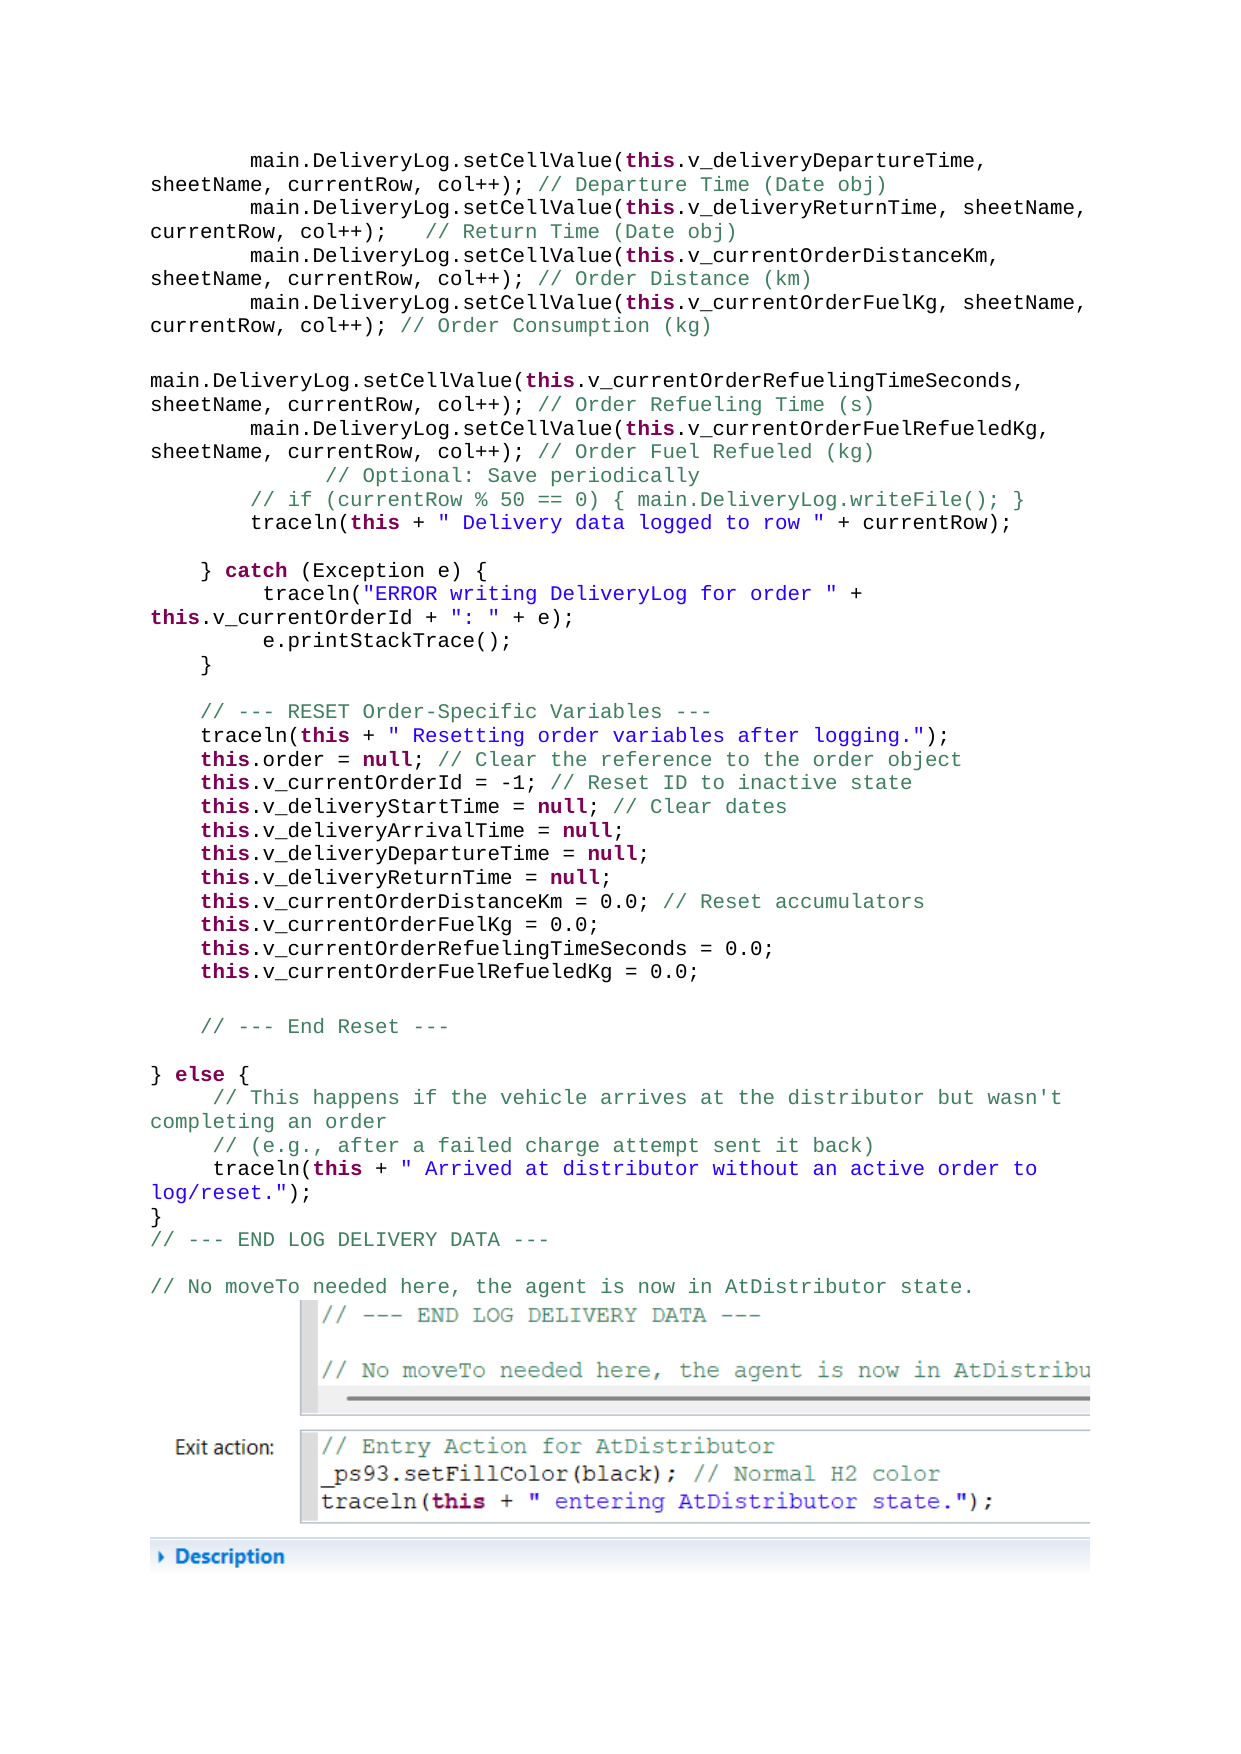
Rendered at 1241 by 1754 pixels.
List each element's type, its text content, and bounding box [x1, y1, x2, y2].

text this.v_deliveryDepartureTime = null; [150, 843, 1090, 867]
text main.DeliveryLog.setCellValue(this.v_deliveryDepartureTime, sheetName, currentRow, col++); // Departure Time (Date obj) [150, 150, 1090, 197]
text main.DeliveryLog.setCellValue(this.v_currentOrderFuelKg, sheetName, currentRow, col++); // Order Consumption (kg) [150, 292, 1090, 339]
text // --- END LOG DELIVERY DATA --- [150, 1229, 1090, 1253]
text this.v_currentOrderFuelKg = 0.0; [150, 914, 1090, 938]
text // (e.g., after a failed charge attempt sent it back) [150, 1135, 1090, 1158]
text // --- RESET Order-Specific Variables --- [150, 701, 1090, 725]
text traceln("ERROR writing DeliveryLog for order " + this.v_currentOrderId + ": " + e); [150, 583, 1090, 631]
text this.v_currentOrderFuelRefueledKg = 0.0; [150, 962, 1090, 985]
text traceln(this + " Resetting order variables after logging."); [150, 725, 1090, 749]
text } [150, 654, 1090, 678]
text e.printStackTrace(); [150, 631, 1090, 654]
text } [150, 1206, 1090, 1229]
text main.DeliveryLog.setCellValue(this.v_currentOrderRefuelingTimeSeconds, sheetName, currentRow, col++); // Order Refueling Time (s) [150, 339, 1090, 418]
text traceln(this + " Arrived at distributor without an active order to log/reset."); [150, 1158, 1090, 1206]
text this.v_currentOrderDistanceKm = 0.0; // Reset accumulators [150, 891, 1090, 914]
text // if (currentRow % 50 == 0) { main.DeliveryLog.writeFile(); } [150, 489, 1090, 512]
text } else { [150, 1064, 1090, 1087]
text this.v_deliveryArrivalTime = null; [150, 820, 1090, 843]
text main.DeliveryLog.setCellValue(this.v_currentOrderDistanceKm, sheetName, currentRow, col++); // Order Distance (km) [150, 244, 1090, 292]
text this.order = null; // Clear the reference to the order object [150, 749, 1090, 772]
picture [150, 1300, 1091, 1590]
text // No moveTo needed here, the agent is now in AtDistributor state. [150, 1277, 1090, 1300]
text this.v_deliveryStartTime = null; // Clear dates [150, 796, 1090, 820]
text main.DeliveryLog.setCellValue(this.v_deliveryReturnTime, sheetName, currentRow, col++); // Return Time (Date obj) [150, 197, 1090, 244]
text } catch (Exception e) { [150, 559, 1090, 583]
text // This happens if the vehicle arrives at the distributor but wasn't completing an order [150, 1087, 1090, 1135]
text this.v_deliveryReturnTime = null; [150, 867, 1090, 891]
text traceln(this + " Delivery data logged to row " + currentRow); [150, 512, 1090, 536]
text this.v_currentOrderId = -1; // Reset ID to inactive state [150, 772, 1090, 796]
text this.v_currentOrderRefuelingTimeSeconds = 0.0; [150, 938, 1090, 962]
text main.DeliveryLog.setCellValue(this.v_currentOrderFuelRefueledKg, sheetName, currentRow, col++); // Order Fuel Refueled (kg) [150, 418, 1090, 465]
text // --- End Reset --- [150, 1016, 1090, 1040]
text // Optional: Save periodically [150, 465, 1090, 489]
